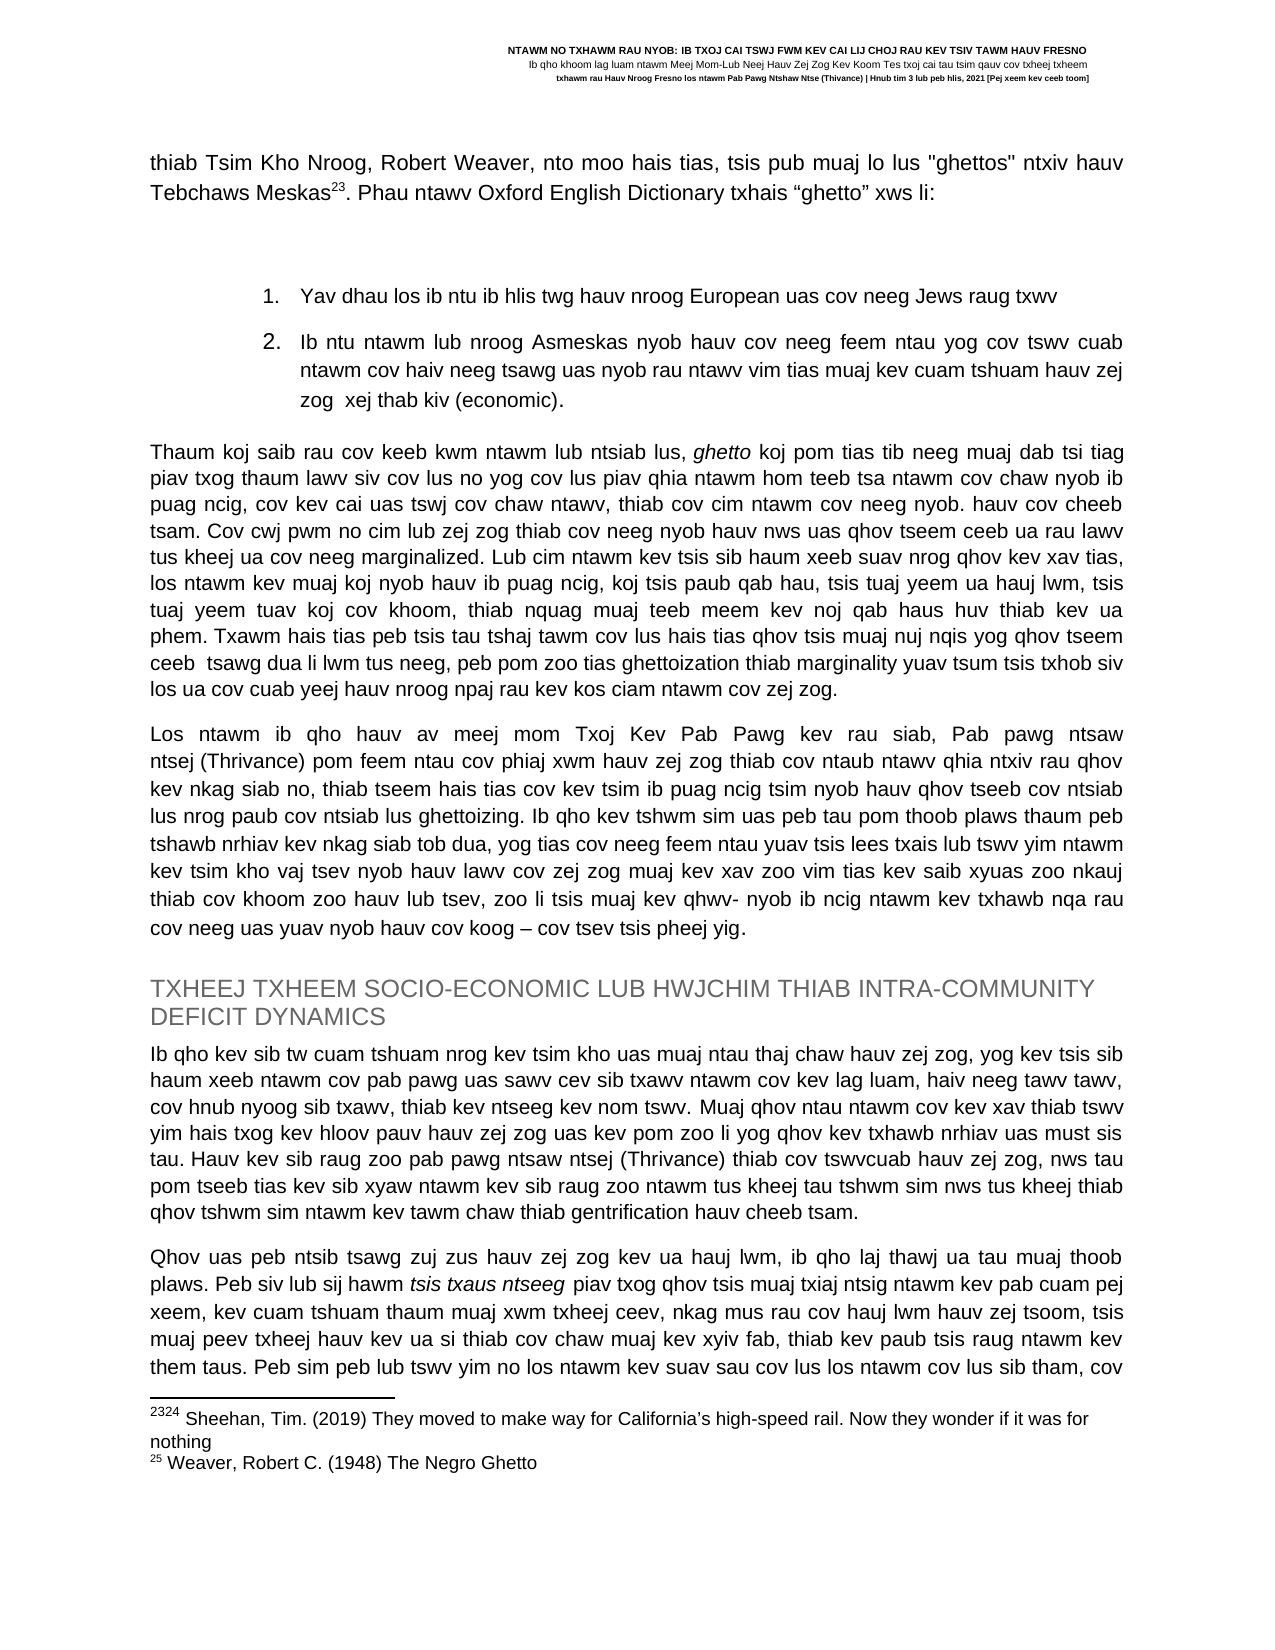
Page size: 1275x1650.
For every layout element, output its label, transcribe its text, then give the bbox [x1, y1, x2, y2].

text TXHEEJ TXHEEM SOCIO-ECONOMIC LUB HWJCHIM THIAB INTRA-COMMUNITY DEFICIT DYNAMICS [150, 974, 1125, 1031]
text Thaum koj saib rau cov keeb kwm ntawm lub ntsiab lus, ghetto koj pom tias tib neeg muaj dab tsi tiag piav txog thaum lawv siv cov lus no yog cov lus piav qhia ntawm hom teeb tsa ntawm cov chaw nyob ib puag ncig, cov kev cai uas tswj cov chaw ntawv, thiab cov cim ntawm cov neeg nyob. hauv cov cheeb tsam. Cov cwj pwm no cim lub zej zog thiab cov neeg nyob hauv nws uas qhov tseem ceeb ua rau lawv tus kheej ua cov neeg marginalized. Lub cim ntawm kev tsis sib haum xeeb suav nrog qhov kev xav tias, los ntawm kev muaj koj nyob hauv ib puag ncig, koj tsis paub qab hau, tsis tuaj yeem ua hauj lwm, tsis tuaj yeem tuav koj cov khoom, thiab nquag muaj teeb meem kev noj qab haus huv thiab kev ua phem. Txawm hais tias peb tsis tau tshaj tawm cov lus hais tias qhov tsis muaj nuj nqis yog qhov tseem ceeb tsawg dua li lwm tus neeg, peb pom zoo tias ghettoization thiab marginality yuav tsum tsis txhob siv los ua cov cuab yeej hauv nroog npaj rau kev kos ciam ntawm cov zej zog. [150, 437, 1125, 701]
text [150, 150, 1125, 205]
list Yav dhau los ib ntu ib hlis twg hauv nroog European uas cov neeg Jews raug txwv [262, 281, 1125, 307]
list Ib ntu ntawm lub nroog Asmeskas nyob hauv cov neeg feem ntau yog cov tswv cuab ntawm cov haiv neeg tsawg uas nyob rau ntawv vim tias muaj kev cuam tshuam hauv zej zog xej thab kiv (economic). [262, 328, 1125, 412]
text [150, 1245, 1125, 1379]
text Ib qho kev sib tw cuam tshuam nrog kev tsim kho uas muaj ntau thaj chaw hauv zej zog, yog kev tsis sib haum xeeb ntawm cov pab pawg uas sawv cev sib txawv ntawm cov kev lag luam, haiv neeg tawv tawv, cov hnub nyoog sib txawv, thiab kev ntseeg kev nom tswv. Muaj qhov ntau ntawm cov kev xav thiab tswv yim hais txog kev hloov pauv hauv zej zog uas kev pom zoo li yog qhov kev txhawb nrhiav uas must sis tau. Hauv kev sib raug zoo pab pawg ntsaw ntsej (Thrivance) thiab cov tswvcuab hauv zej zog, nws tau pom tseeb tias kev sib xyaw ntawm kev sib raug zoo ntawm tus kheej tau tshwm sim nws tus kheej thiab qhov tshwm sim ntawm kev tawm chaw thiab gentrification hauv cheeb tsam. [150, 1039, 1125, 1224]
text Los ntawm ib qho hauv av meej mom Txoj Kev Pab Pawg kev rau siab, Pab pawg ntsaw ntsej (Thrivance) pom feem ntau cov phiaj xwm hauv zej zog thiab cov ntaub ntawv qhia ntxiv rau qhov kev nkag siab no, thiab tseem hais tias cov kev tsim ib puag ncig tsim nyob hauv qhov tseeb cov ntsiab lus nrog paub cov ntsiab lus ghettoizing. Ib qho kev tshwm sim uas peb tau pom thoob plaws thaum peb tshawb nrhiav kev nkag siab tob dua, yog tias cov neeg feem ntau yuav tsis lees txais lub tswv yim ntawm kev tsim kho vaj tsev nyob hauv lawv cov zej zog muaj kev xav zoo vim tias kev saib xyuas zoo nkauj thiab cov khoom zoo hauv lub tsev, zoo li tsis muaj kev qhwv- nyob ib ncig ntawm kev txhawb nqa rau cov neeg uas yuav nyob hauv cov koog – cov tsev tsis pheej yig. [150, 721, 1125, 941]
